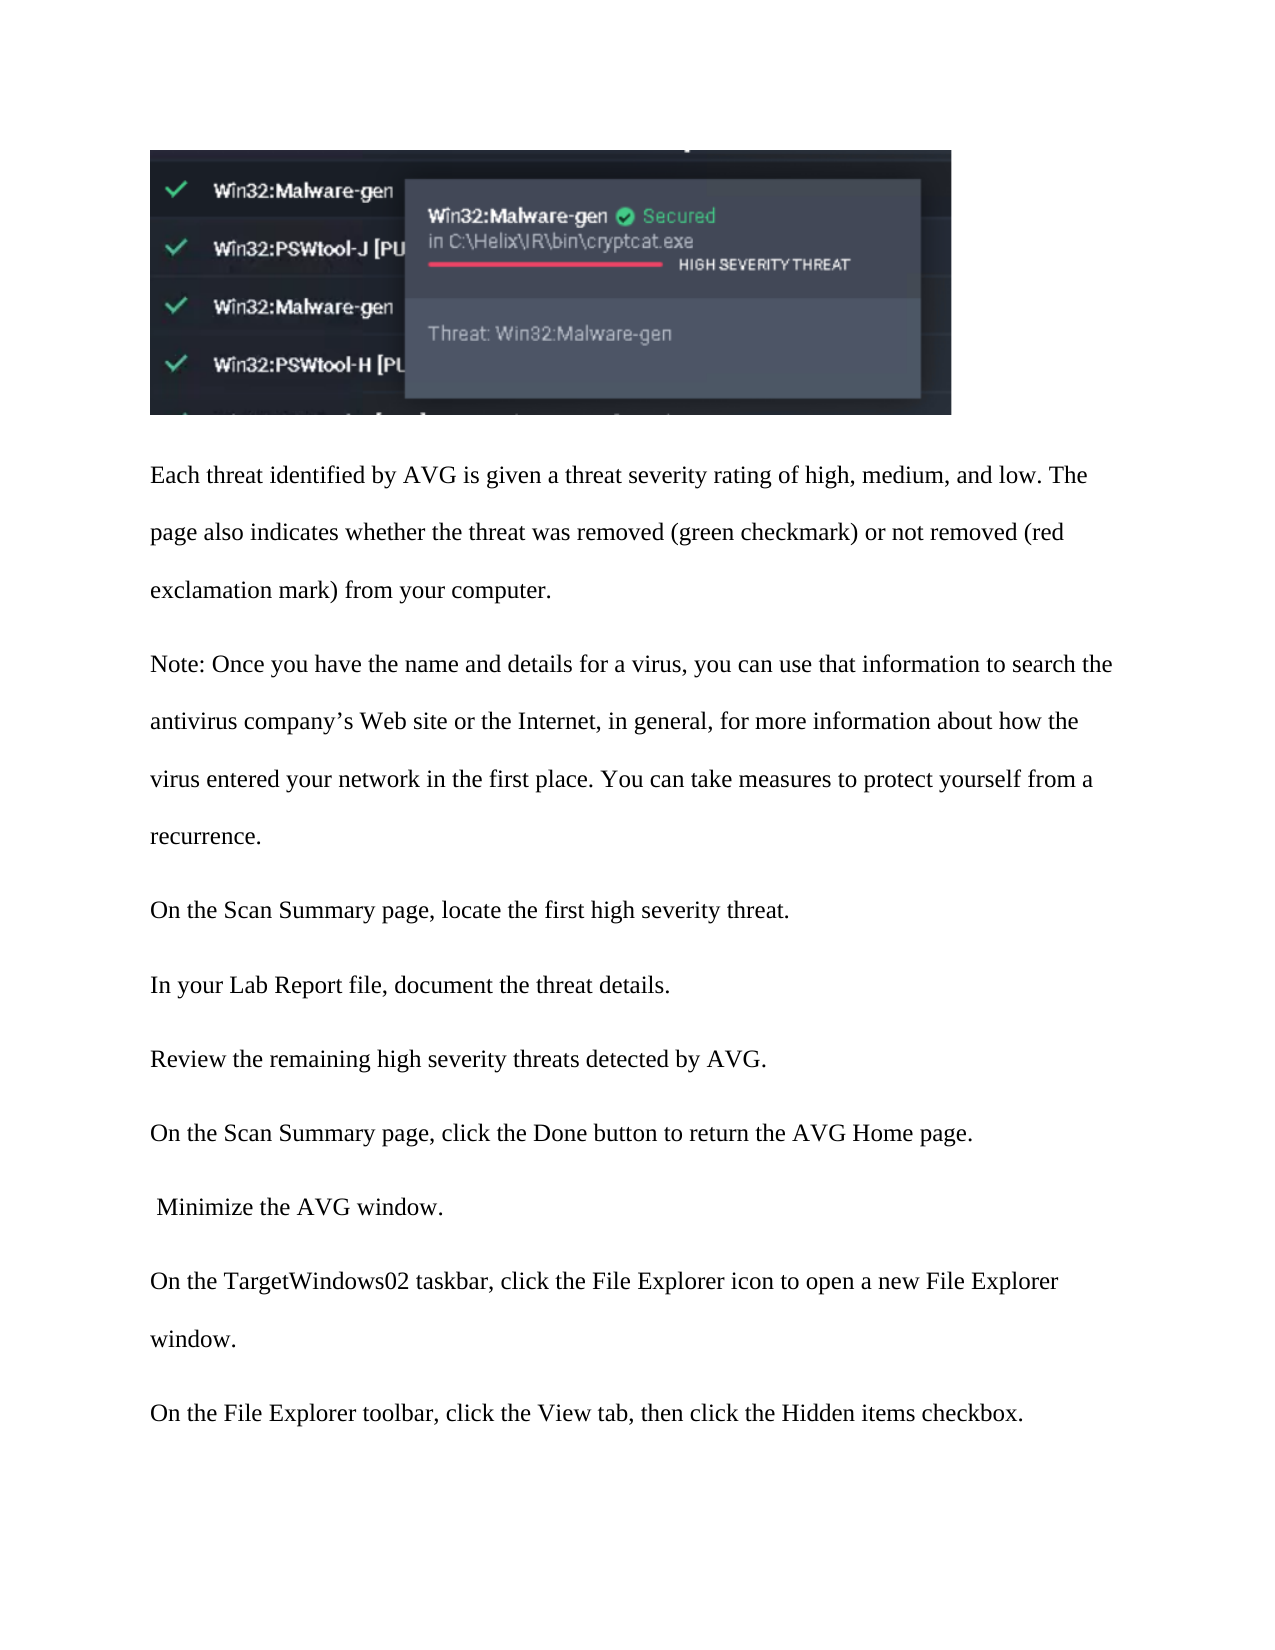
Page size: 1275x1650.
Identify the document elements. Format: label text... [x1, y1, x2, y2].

text Minimize the AVG window. [150, 1192, 1125, 1221]
text On the File Explorer toolbar, click the View tab, then click the Hidden items checkbox. [150, 1398, 1125, 1427]
text In your Lab Report file, document the threat details. [150, 970, 1125, 998]
picture [150, 150, 952, 415]
text On the TargetWindows02 taskbar, click the File Explorer icon to open a new File Explorer window. [150, 1266, 1125, 1353]
text Review the remaining high severity threats detected by AVG. [150, 1044, 1125, 1073]
text Each threat identified by AVG is given a threat severity rating of high, medium, and low. The page also indicates whether the threat was removed (green checkmark) or not removed (red exclamation mark) from your computer. [150, 460, 1125, 603]
text Note: Once you have the name and details for a virus, you can use that information to search the antivirus company’s Web site or the Internet, in general, for more information about how the virus entered your network in the first place. You can take measures to protect yourself from a recurrence. [150, 649, 1125, 850]
text On the Scan Summary page, locate the first high severity threat. [150, 896, 1125, 924]
text On the Scan Summary page, click the Done button to return the AVG Home page. [150, 1118, 1125, 1147]
